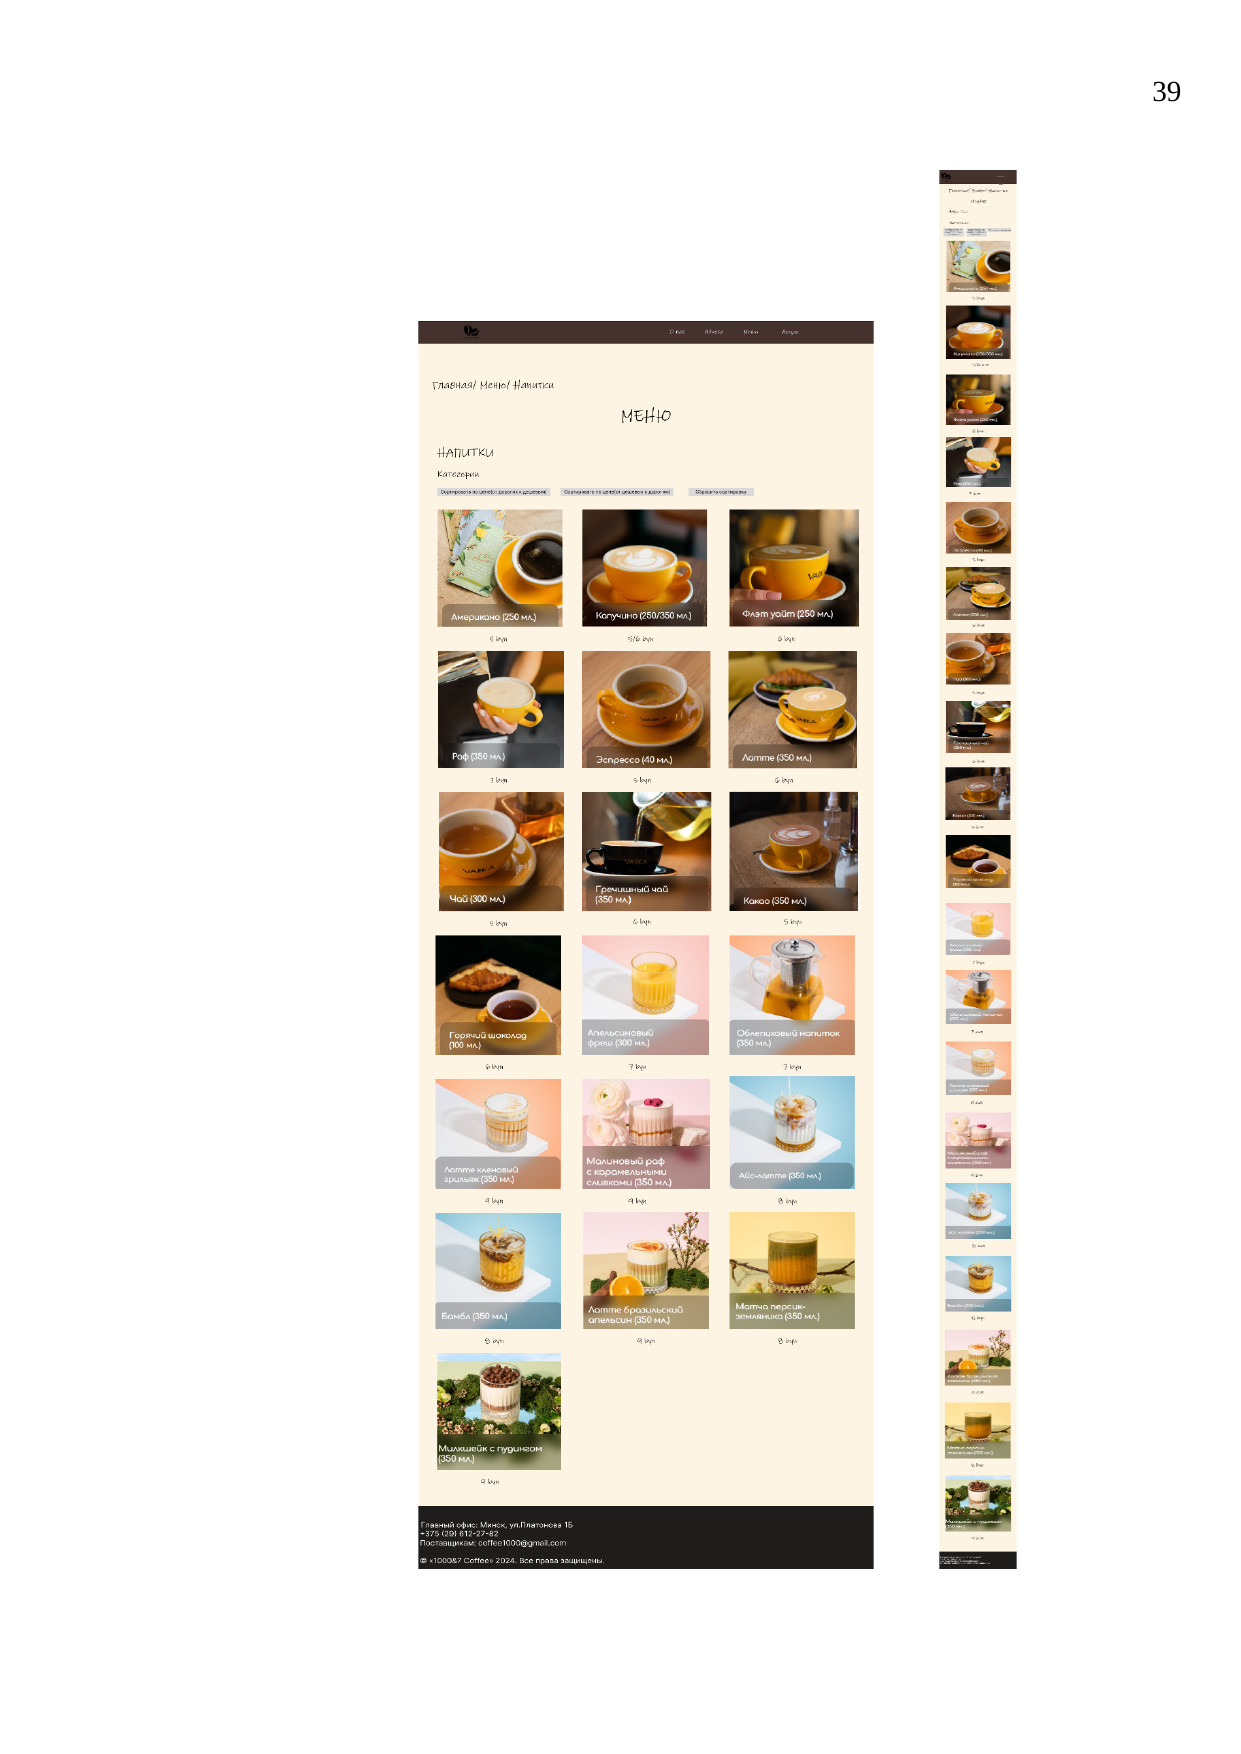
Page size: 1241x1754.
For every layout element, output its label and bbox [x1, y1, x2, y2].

picture [418, 321, 874, 1569]
picture [939, 170, 1017, 1569]
